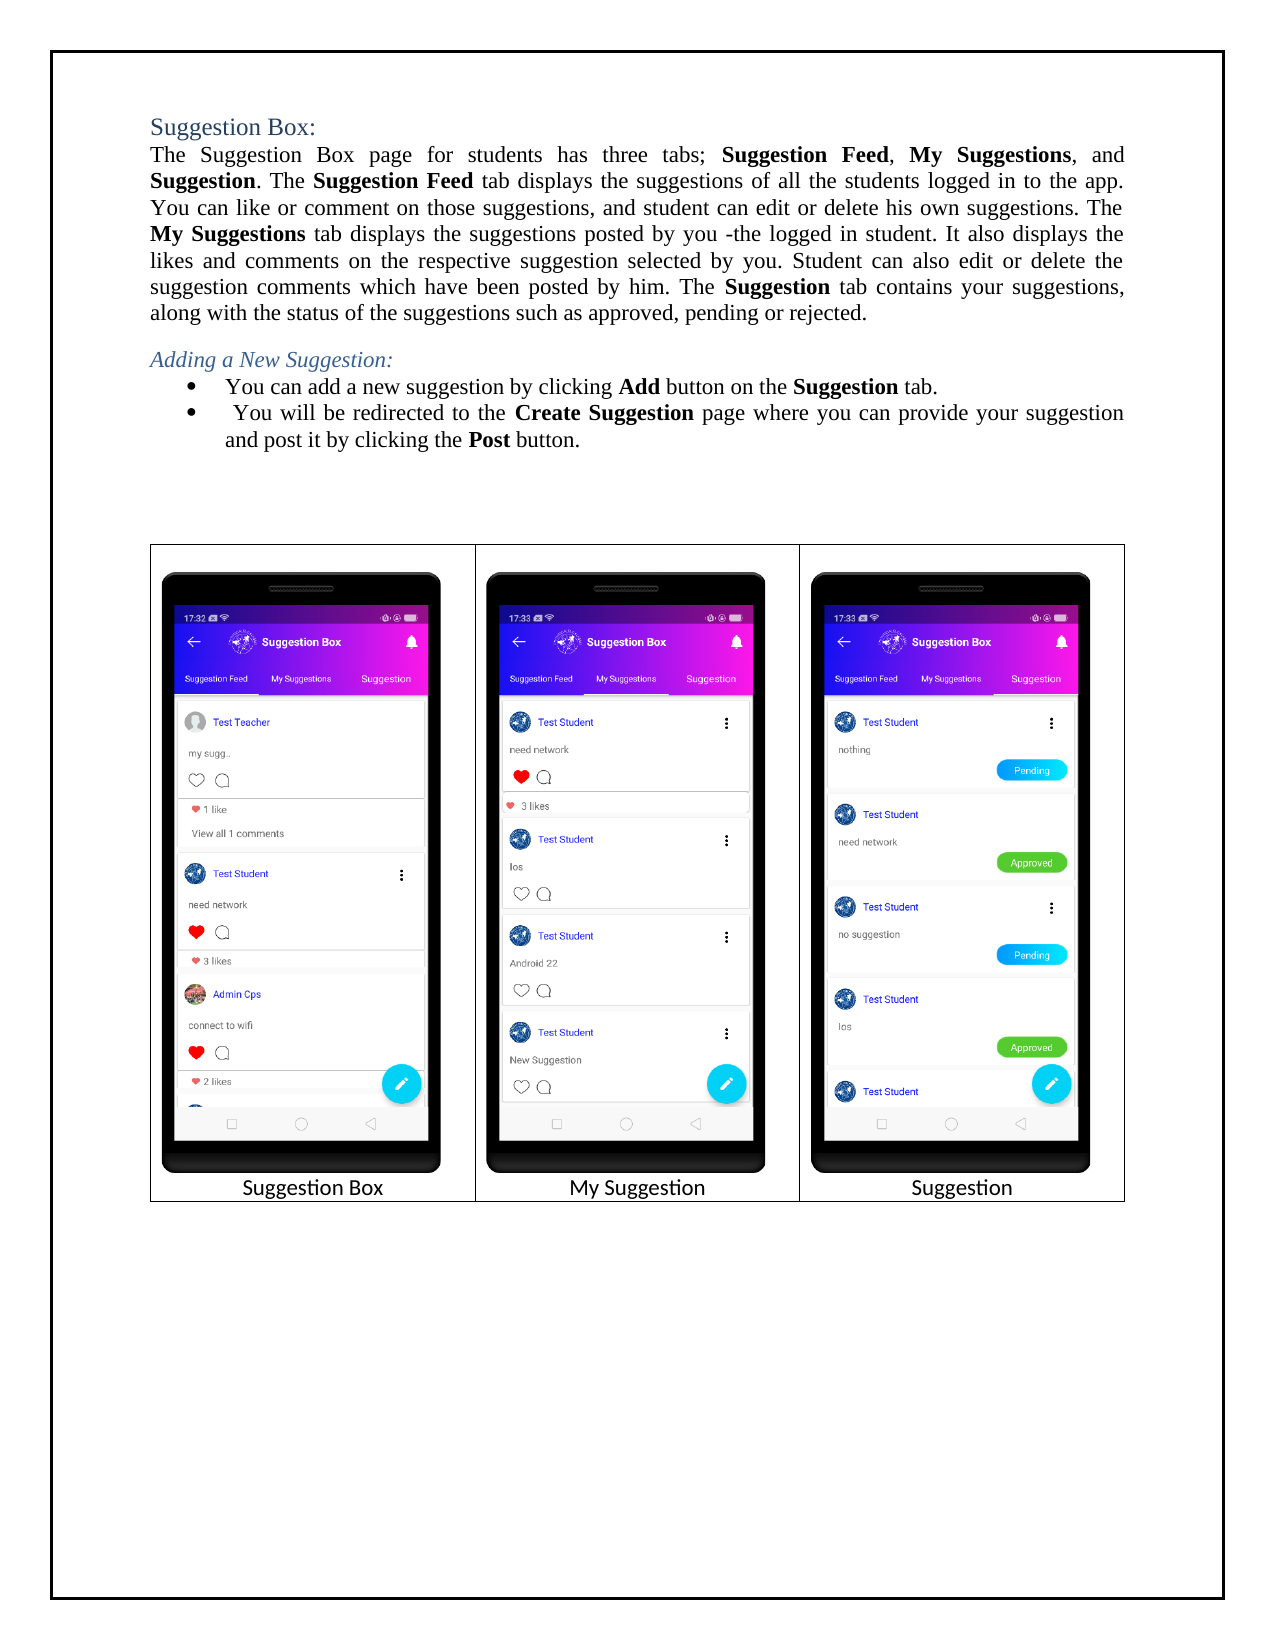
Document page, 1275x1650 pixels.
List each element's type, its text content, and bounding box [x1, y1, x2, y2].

picture [161, 572, 441, 1173]
list You can add a new suggestion by clicking Add button on the Suggestion tab. [187, 373, 1125, 399]
table_header Suggestion [800, 545, 1124, 1201]
picture [486, 572, 766, 1173]
picture [811, 572, 1091, 1173]
list You will be redirected to the Create Suggestion page where you can provide your suggestion and post it by clicking the Post button. [187, 399, 1125, 452]
subtitle Suggestion Box: [150, 112, 1125, 141]
table_header Suggestion Box [151, 545, 475, 1201]
subtitle Adding a New Suggestion: [150, 347, 1125, 373]
text The Suggestion Box page for students has three tabs; Suggestion Feed, My Suggestions, and Suggestion. The Suggestion Feed tab displays the suggestions of all the students logged in to the app. You can like or comment on those suggestions, and student can edit or delete his own suggestions. The My Suggestions tab displays the suggestions posted by you -the logged in student. It also displays the likes and comments on the respective suggestion selected by you. Student can also edit or delete the suggestion comments which have been posted by him. The Suggestion tab contains your suggestions, along with the status of the suggestions such as approved, pending or rejected. [150, 141, 1125, 326]
table_header My Suggestion [476, 545, 799, 1201]
